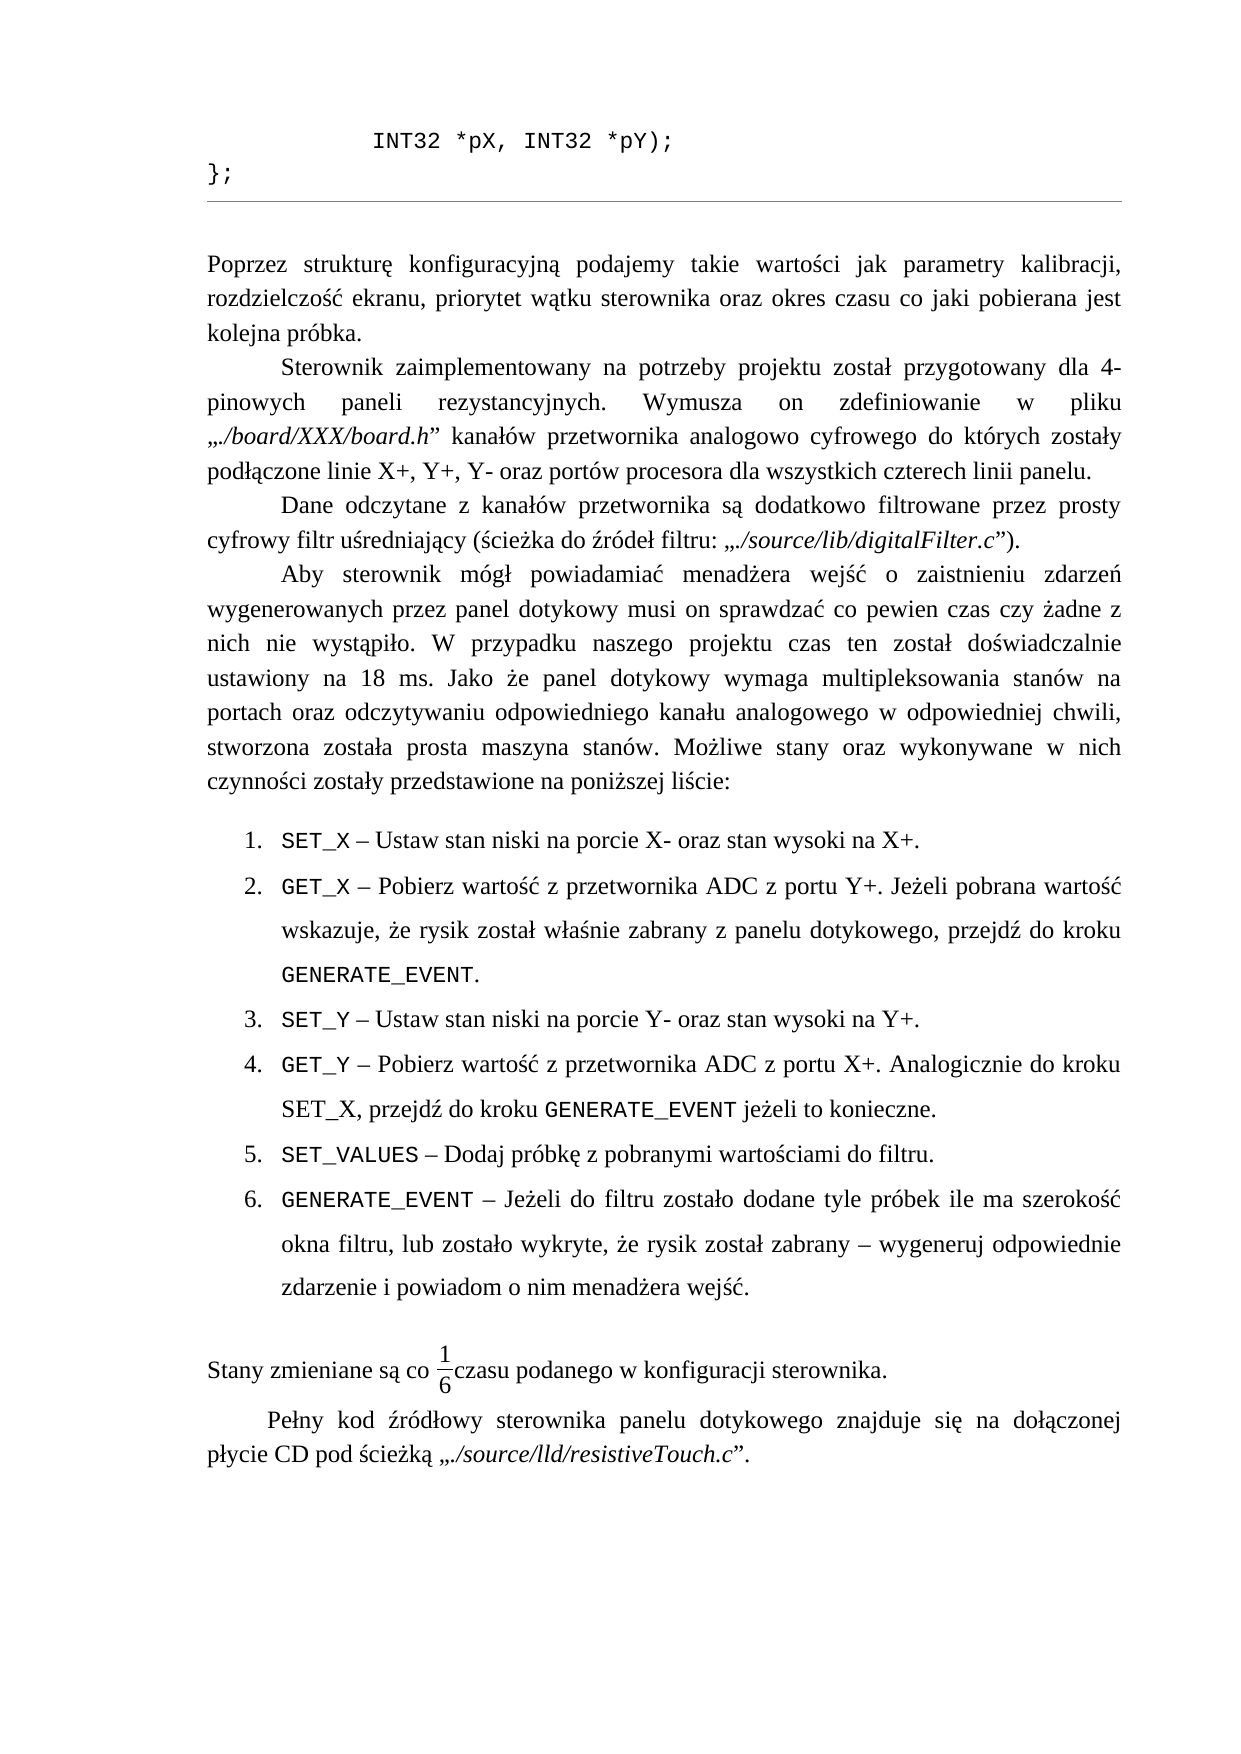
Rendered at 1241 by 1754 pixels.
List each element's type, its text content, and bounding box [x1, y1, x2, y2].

list SET_VALUES – Dodaj próbkę z pobranymi wartościami do filtru. [244, 1139, 1122, 1169]
list GENERATE_EVENT – Jeżeli do filtru zostało dodane tyle próbek ile ma szerokość okna filtru, lub zostało wykryte, że rysik został zabrany – wygeneruj odpowiednie zdarzenie i powiadom o nim menadżera wejść. [244, 1184, 1122, 1301]
text Sterownik zaimplementowany na potrzeby projektu został przygotowany dla 4-pinowych paneli rezystancyjnych. Wymusza on zdefiniowanie w pliku „./board/XXX/board.h” kanałów przetwornika analogowo cyfrowego do których zostały podłączone linie X+, Y+, Y- oraz portów procesora dla wszystkich czterech linii panelu. [207, 352, 1122, 484]
text Pełny kod źródłowy sterownika panelu dotykowego znajduje się na dołączonej płycie CD pod ścieżką „./source/lld/resistiveTouch.c”. [207, 1405, 1122, 1468]
list GET_X – Pobierz wartość z przetwornika ADC z portu Y+. Jeżeli pobrana wartość wskazuje, że rysik został właśnie zabrany z panelu dotykowego, przejdź do kroku GENERATE_EVENT. [244, 871, 1122, 989]
list GET_Y – Pobierz wartość z przetwornika ADC z portu X+. Analogicznie do kroku SET_X, przejdź do kroku GENERATE_EVENT jeżeli to konieczne. [244, 1049, 1122, 1124]
list SET_Y – Ustaw stan niski na porcie Y- oraz stan wysoki na Y+. [244, 1004, 1122, 1034]
text Poprzez strukturę konfiguracyjną podajemy takie wartości jak parametry kalibracji, rozdzielczość ekranu, priorytet wątku sterownika oraz okres czasu co jaki pobierana jest kolejna próbka. [207, 249, 1122, 347]
text Dane odczytane z kanałów przetwornika są dodatkowo filtrowane przez prosty cyfrowy filtr uśredniający (ścieżka do źródeł filtru: „./source/lib/digitalFilter.c”). [207, 490, 1122, 553]
text INT32 *pX, INT32 *pY); [207, 130, 1122, 156]
text Stany zmieniane są co czasu podanego w konfiguracji sterownika. [207, 1340, 1122, 1399]
text }; [207, 161, 1122, 201]
text Aby sterownik mógł powiadamiać menadżera wejść o zaistnieniu zdarzeń wygenerowanych przez panel dotykowy musi on sprawdzać co pewien czas czy żadne z nich nie wystąpiło. W przypadku naszego projektu czas ten został doświadczalnie ustawiony na 18 ms. Jako że panel dotykowy wymaga multipleksowania stanów na portach oraz odczytywaniu odpowiedniego kanału analogowego w odpowiedniej chwili, stworzona została prosta maszyna stanów. Możliwe stany oraz wykonywane w nich czynności zostały przedstawione na poniższej liście: [207, 559, 1122, 795]
list SET_X – Ustaw stan niski na porcie X- oraz stan wysoki na X+. [244, 826, 1122, 856]
